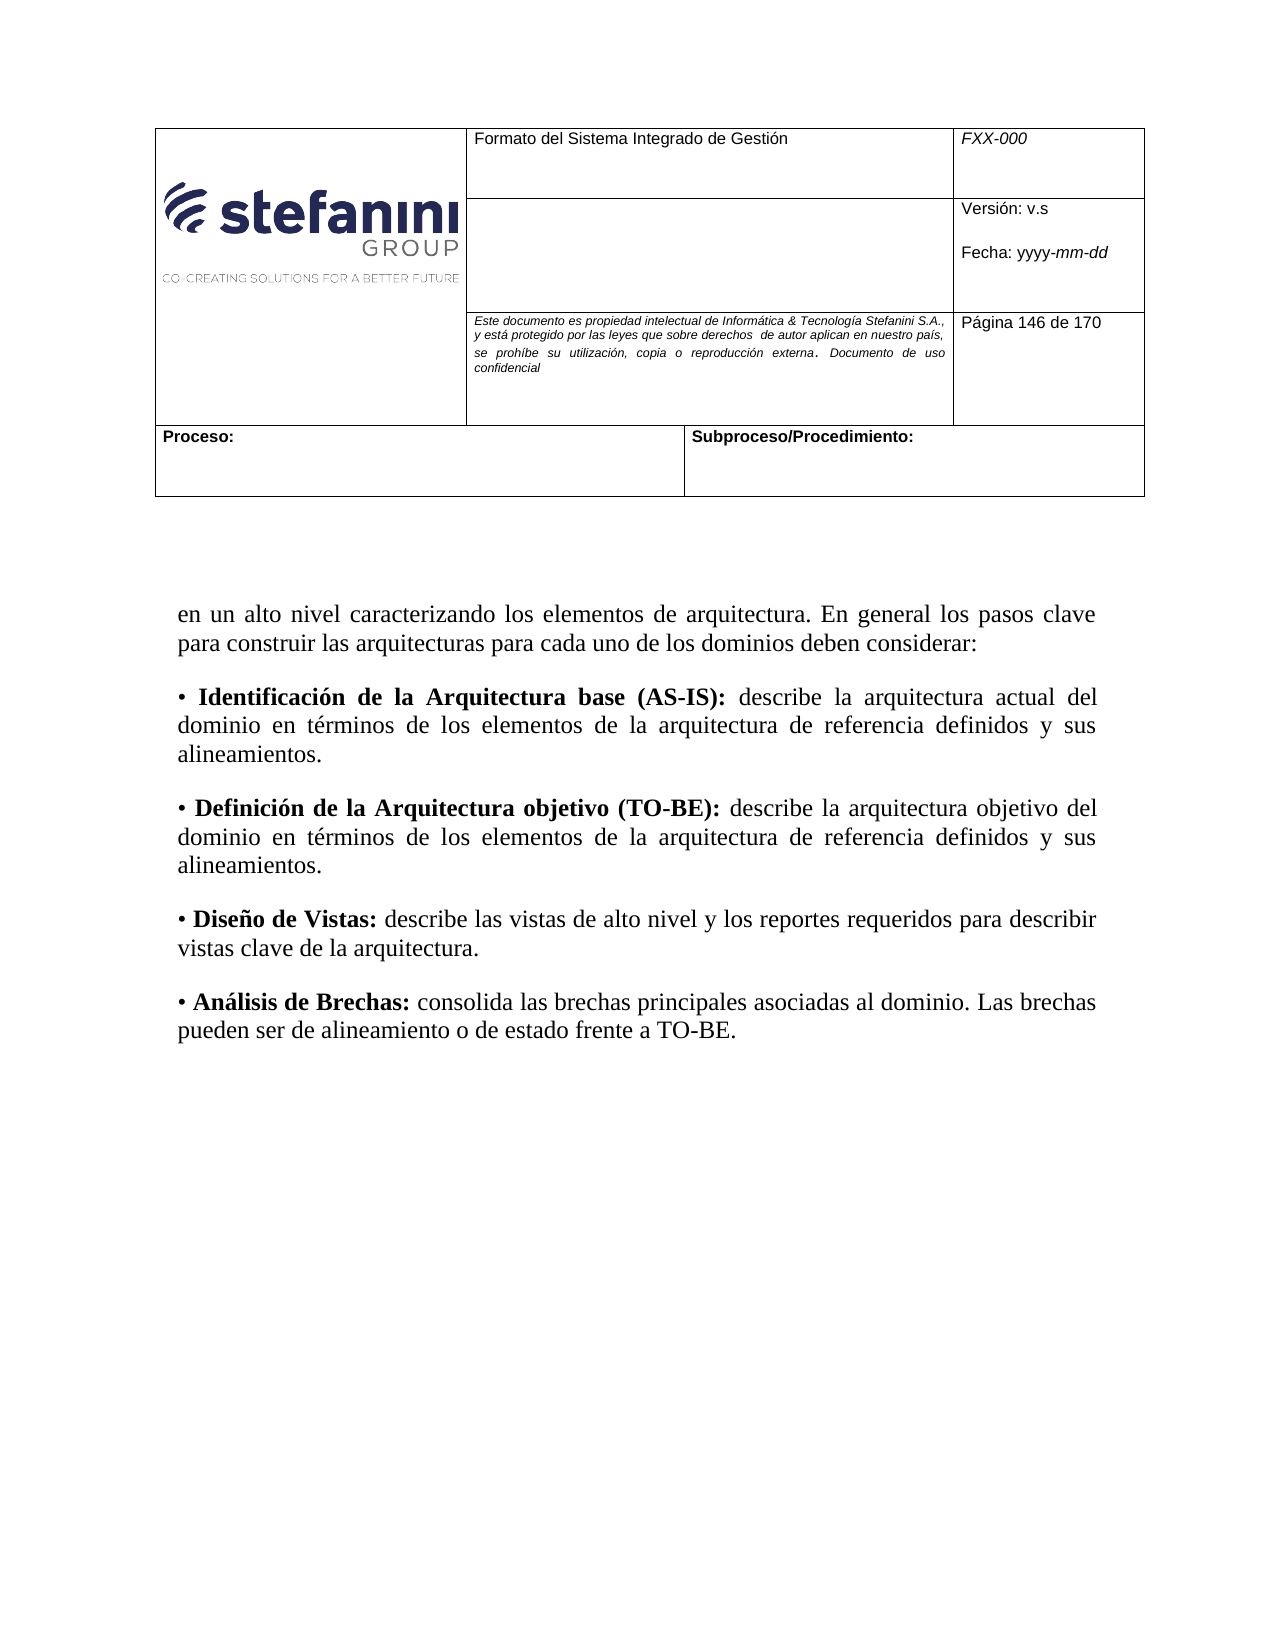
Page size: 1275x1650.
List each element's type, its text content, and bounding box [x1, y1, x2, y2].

text • Diseño de Vistas: describe las vistas de alto nivel y los reportes requeridos para describir vistas clave de la arquitectura. [177, 904, 1098, 962]
text • Análisis de Brechas: consolida las brechas principales asociadas al dominio. Las brechas pueden ser de alineamiento o de estado frente a TO-BE. [177, 987, 1098, 1044]
text • Identificación de la Arquitectura base (AS-IS): describe la arquitectura actual del dominio en términos de los elementos de la arquitectura de referencia definidos y sus alineamientos. [177, 682, 1098, 768]
text • Definición de la Arquitectura objetivo (TO-BE): describe la arquitectura objetivo del dominio en términos de los elementos de la arquitectura de referencia definidos y sus alineamientos. [177, 793, 1098, 879]
picture [162, 182, 460, 286]
text Para la generación de la arquitectura de información candidata que consolida las necesidades en términos de datos del Fondo Nacional del Ahorro, como consecuencia de ello y siguiendo los marcos de referencia mencionados anteriormente, se parte del análisis del estado actual denominado en términos técnicos Arquitectura Base o AS-IS y concluye en una proyección de un estado futuro llamado Arquitectura candidata o TO-BE para los elementos clave de Información. la visión de la arquitectura de información, con enfoque de arquitectura empresarial se construye a partir de modelar el hoy de las soluciones, información y tecnología que soportan al Fondo Nacional del Ahorro y su estado objetivo en un alto nivel caracterizando los elementos de arquitectura. En general los pasos clave para construir las arquitecturas para cada uno de los dominios deben considerar: [177, 599, 1098, 657]
